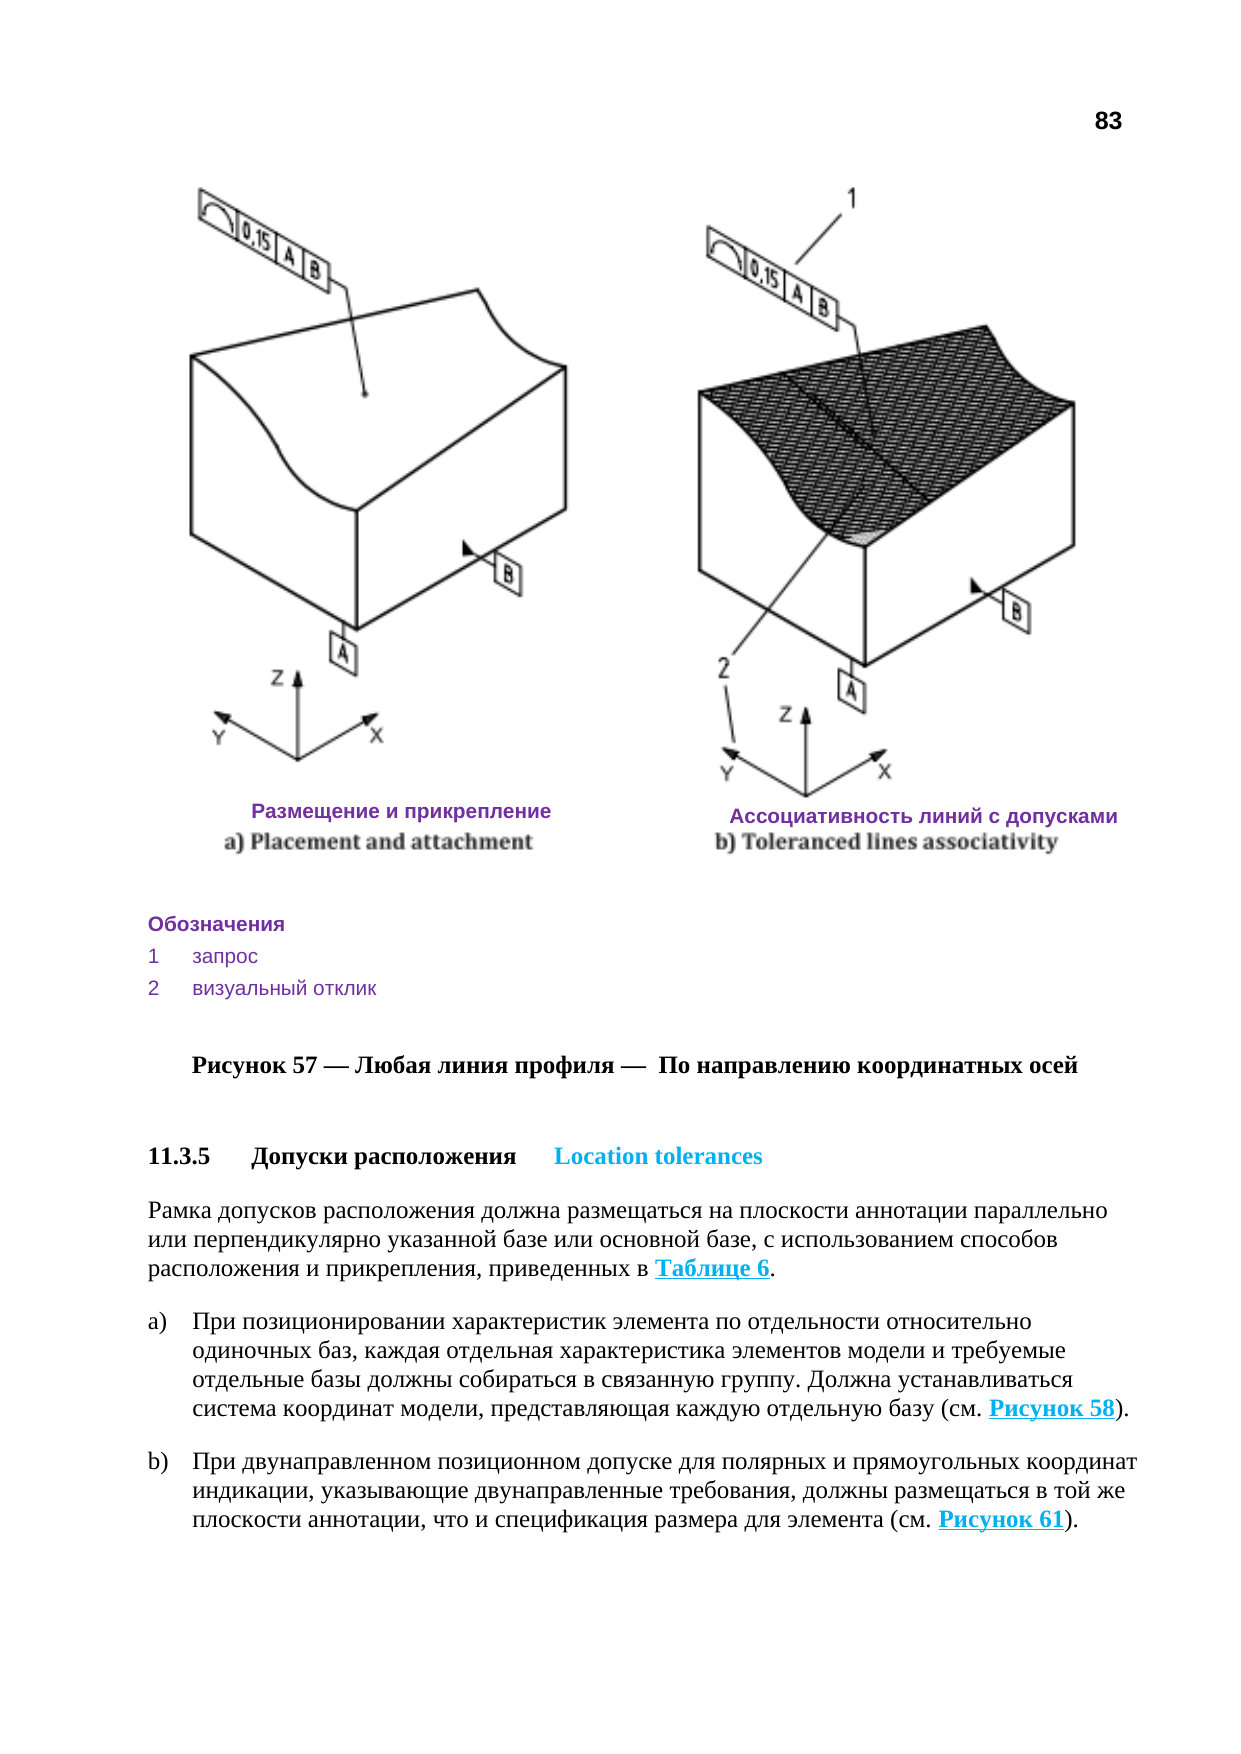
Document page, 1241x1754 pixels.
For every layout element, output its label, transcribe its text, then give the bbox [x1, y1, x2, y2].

list Рамка допусков расположения должна размещаться на плоскости аннотации параллельно или перпендикулярно указанной базе или основной базе, с использованием способов расположения и прикрепления, приведенных в Таблице 6. [148, 1195, 1152, 1281]
list Обозначения [148, 912, 1152, 936]
list b) При двунаправленном позиционном допуске для полярных и прямоугольных координат индикации, указывающие двунаправленные требования, должны размещаться в той же плоскости аннотации, что и спецификация размера для элемента (см. Рисунок 61). [148, 1446, 1152, 1533]
list а) При позиционировании характеристик элемента по отдельности относительно одиночных баз, каждая отдельная характеристика элементов модели и требуемые отдельные базы должны собираться в связанную группу. Должна устанавливаться система координат модели, представляющая каждую отдельную базу (см. Рисунок 58). [148, 1306, 1152, 1421]
list Рисунок 57 — Любая линия профиля — По направлению координатных осей [148, 1050, 1122, 1079]
list 11.3.5 Допуски расположения Location tolerances [148, 1141, 1122, 1170]
list запрос [148, 944, 1152, 968]
list 83 [148, 106, 1122, 135]
picture [161, 163, 1109, 875]
list визуальный отклик [148, 976, 1152, 1000]
